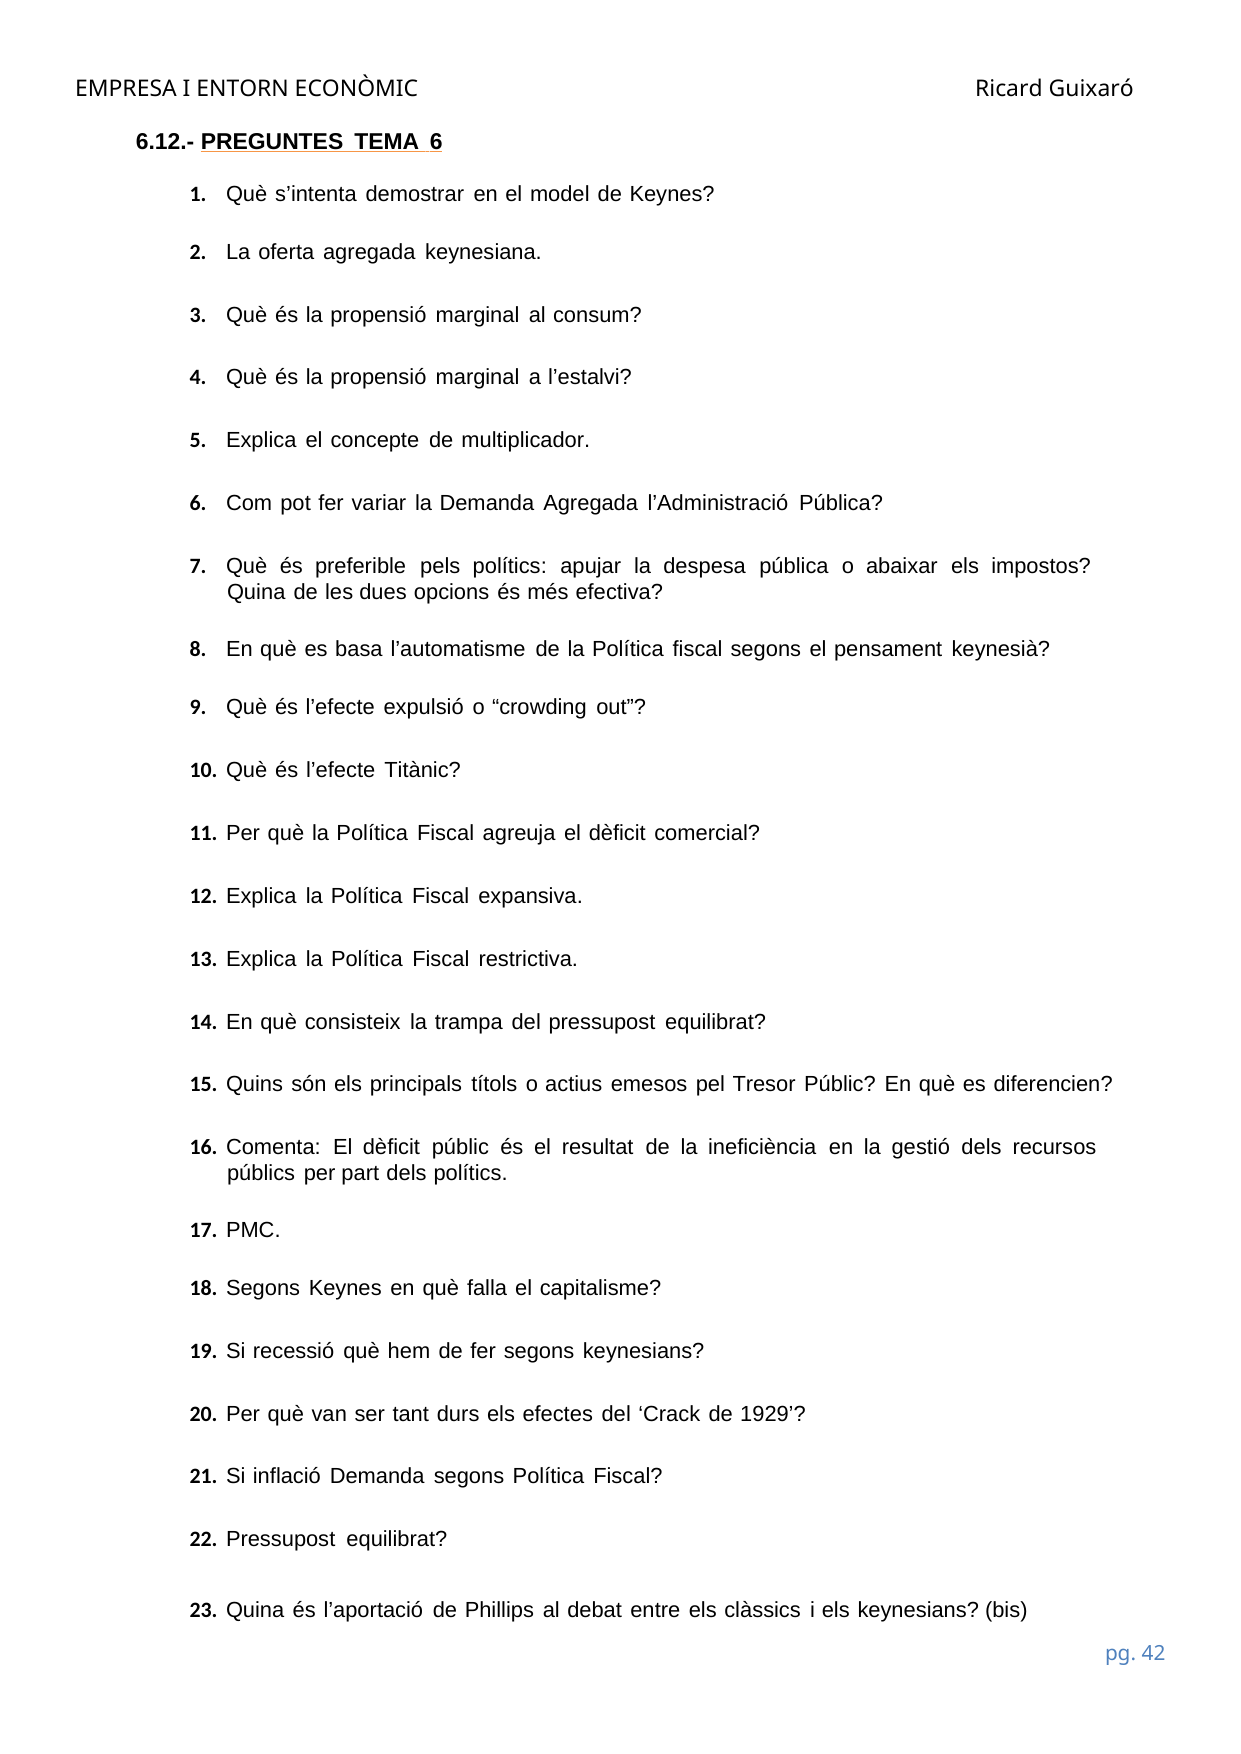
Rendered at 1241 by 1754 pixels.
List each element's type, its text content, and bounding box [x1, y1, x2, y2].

list Què és preferible pels polítics: apujar la despesa pública o abaixar els impostos? Quina de les dues opcions és més efectiva? [189, 552, 1092, 604]
list La oferta agregada keynesiana. [189, 238, 1165, 265]
list Si inflació Demanda segons Política Fiscal? [189, 1463, 1165, 1489]
list Quina és l’aportació de Phillips al debat entre els clàssics i els keynesians? (bis) [189, 1596, 1165, 1623]
list Com pot fer variar la Demanda Agregada l’Administració Pública? [189, 489, 1165, 516]
list Pressupost equilibrat? [189, 1525, 1165, 1552]
list Explica el concepte de multiplicador. [189, 426, 1165, 453]
list Quins són els principals títols o actius emesos pel Tresor Públic? En què es diferencien? [189, 1070, 1165, 1097]
list Segons Keynes en què falla el capitalisme? [189, 1274, 1165, 1300]
list Per què la Política Fiscal agreuja el dèficit comercial? [189, 819, 1165, 846]
list Què és la propensió marginal a l’estalvi? [189, 363, 1165, 390]
list Què és l’efecte expulsió o “crowding out”? [189, 693, 1165, 719]
list Explica la Política Fiscal restrictiva. [189, 945, 1165, 971]
list Comenta: El dèficit públic és el resultat de la ineficiència en la gestió dels recursos públics per part dels polítics. [189, 1133, 1096, 1185]
subtitle 6.12.- PREGUNTES TEMA 6 [136, 128, 1165, 154]
list Si recessió què hem de fer segons keynesians? [189, 1337, 1165, 1363]
list Què és la propensió marginal al consum? [189, 301, 1165, 328]
list En què es basa l’automatisme de la Política fiscal segons el pensament keynesià? [189, 635, 1165, 662]
list Explica la Política Fiscal expansiva. [189, 882, 1165, 908]
list Què s’intenta demostrar en el model de Keynes? [189, 180, 1165, 207]
list En què consisteix la trampa del pressupost equilibrat? [189, 1008, 1165, 1034]
list Per què van ser tant durs els efectes del ‘Crack de 1929’? [189, 1400, 1165, 1426]
list Què és l’efecte Titànic? [189, 756, 1165, 783]
list PMC. [189, 1216, 1165, 1243]
